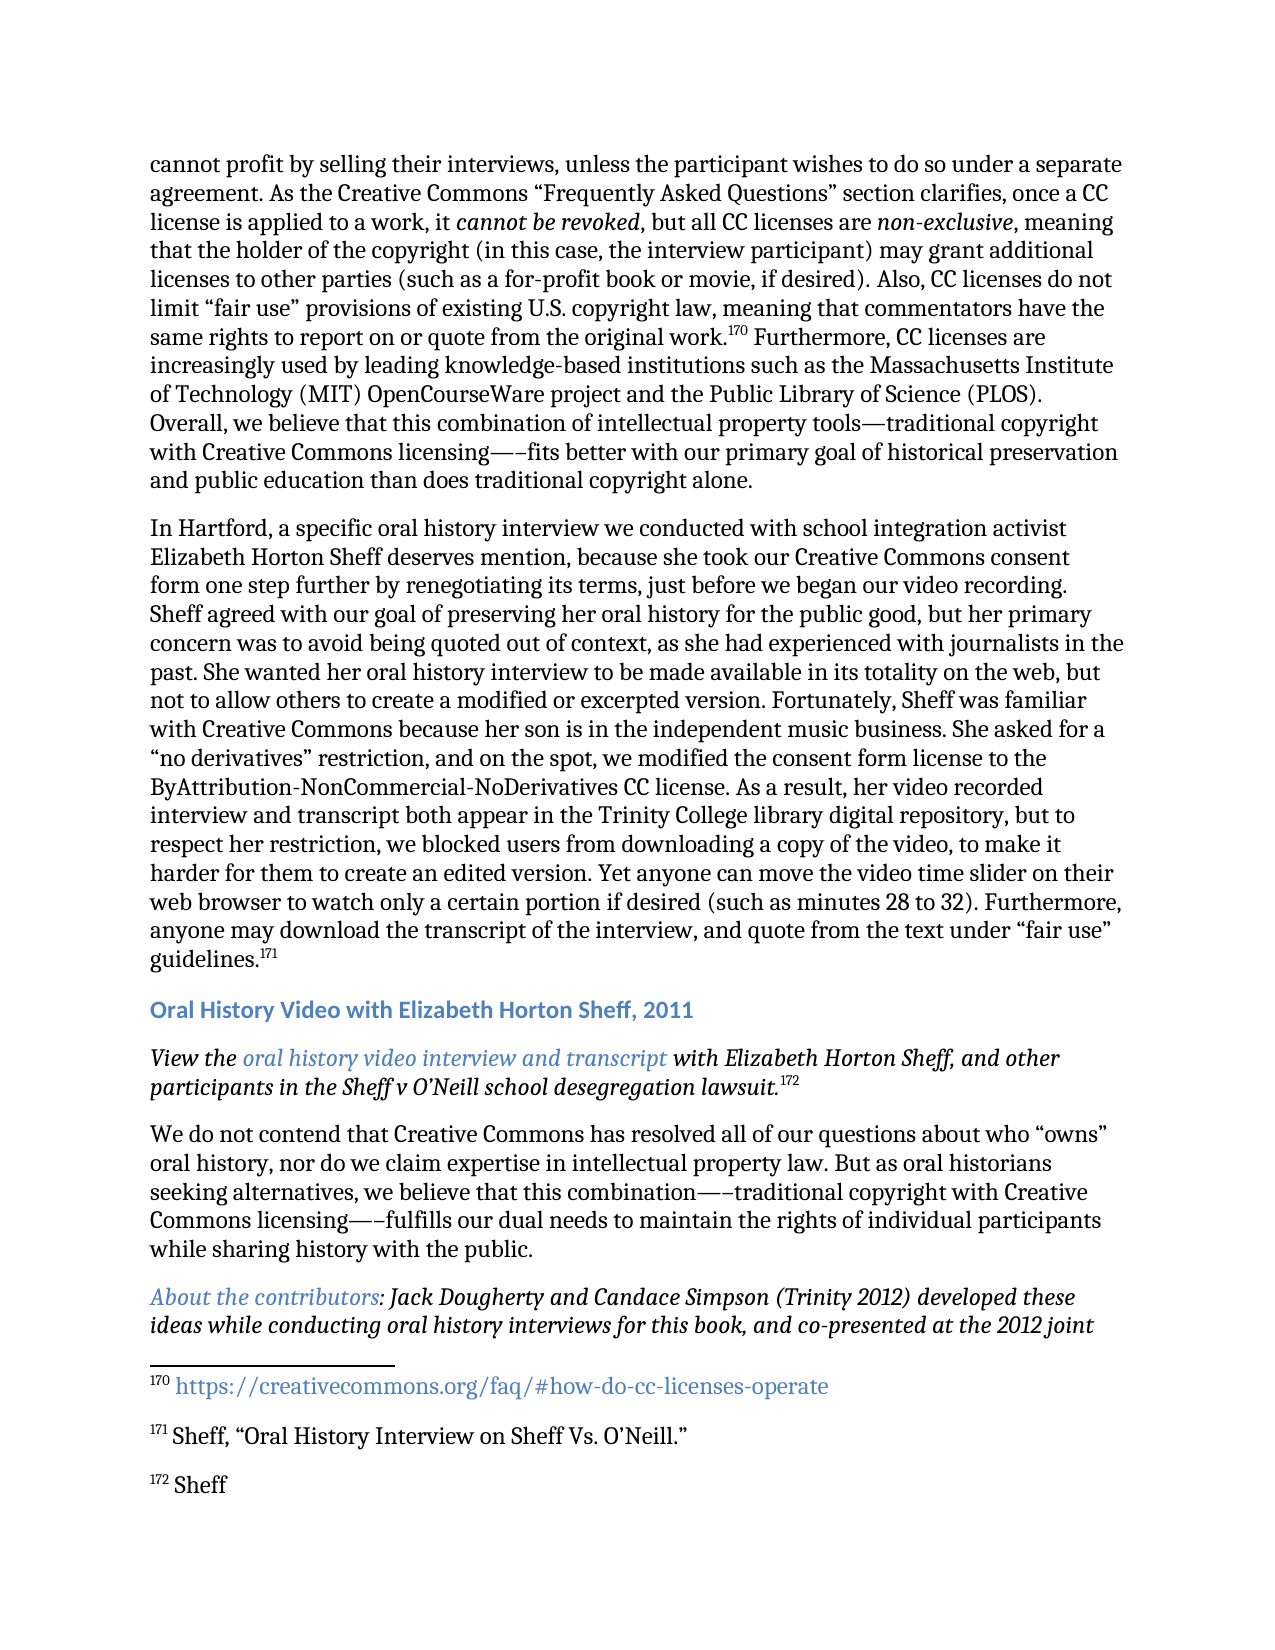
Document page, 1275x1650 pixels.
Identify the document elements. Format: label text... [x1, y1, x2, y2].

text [150, 150, 1125, 495]
subtitle Oral History Video with Elizabeth Horton Sheff, 2011 [150, 994, 1125, 1025]
text In Hartford, a specific oral history interview we conducted with school integration activist Elizabeth Horton Sheff deserves mention, because she took our Creative Commons consent form one step further by renegotiating its terms, just before we began our video recording. Sheff agreed with our goal of preserving her oral history for the public good, but her primary concern was to avoid being quoted out of context, as she had experienced with journalists in the past. She wanted her oral history interview to be made available in its totality on the web, but not to allow others to create a modified or excerpted version. Fortunately, Sheff was familiar with Creative Commons because her son is in the independent music business. She asked for a “no derivatives” restriction, and on the spot, we modified the consent form license to the ByAttribution-NonCommercial-NoDerivatives CC license. As a result, her video recorded interview and transcript both appear in the Trinity College library digital repository, but to respect her restriction, we blocked users from downloading a copy of the video, to make it harder for them to create an edited version. Yet anyone can move the video time slider on their web browser to watch only a certain portion if desired (such as minutes 28 to 32). Furthermore, anyone may download the transcript of the interview, and quote from the text under “fair use” guidelines. [150, 514, 1125, 974]
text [150, 1283, 1125, 1340]
text View the oral history video interview and transcript with Elizabeth Horton Sheff, and other participants in the Sheff v O’Neill school desegregation lawsuit. [150, 1044, 1125, 1101]
text We do not contend that Creative Commons has resolved all of our questions about who “owns” oral history, nor do we claim expertise in intellectual property law. But as oral historians seeking alternatives, we believe that this combination—–traditional copyright with Creative Commons licensing—–fulfills our dual needs to maintain the rights of individual participants while sharing history with the public. [150, 1120, 1125, 1264]
